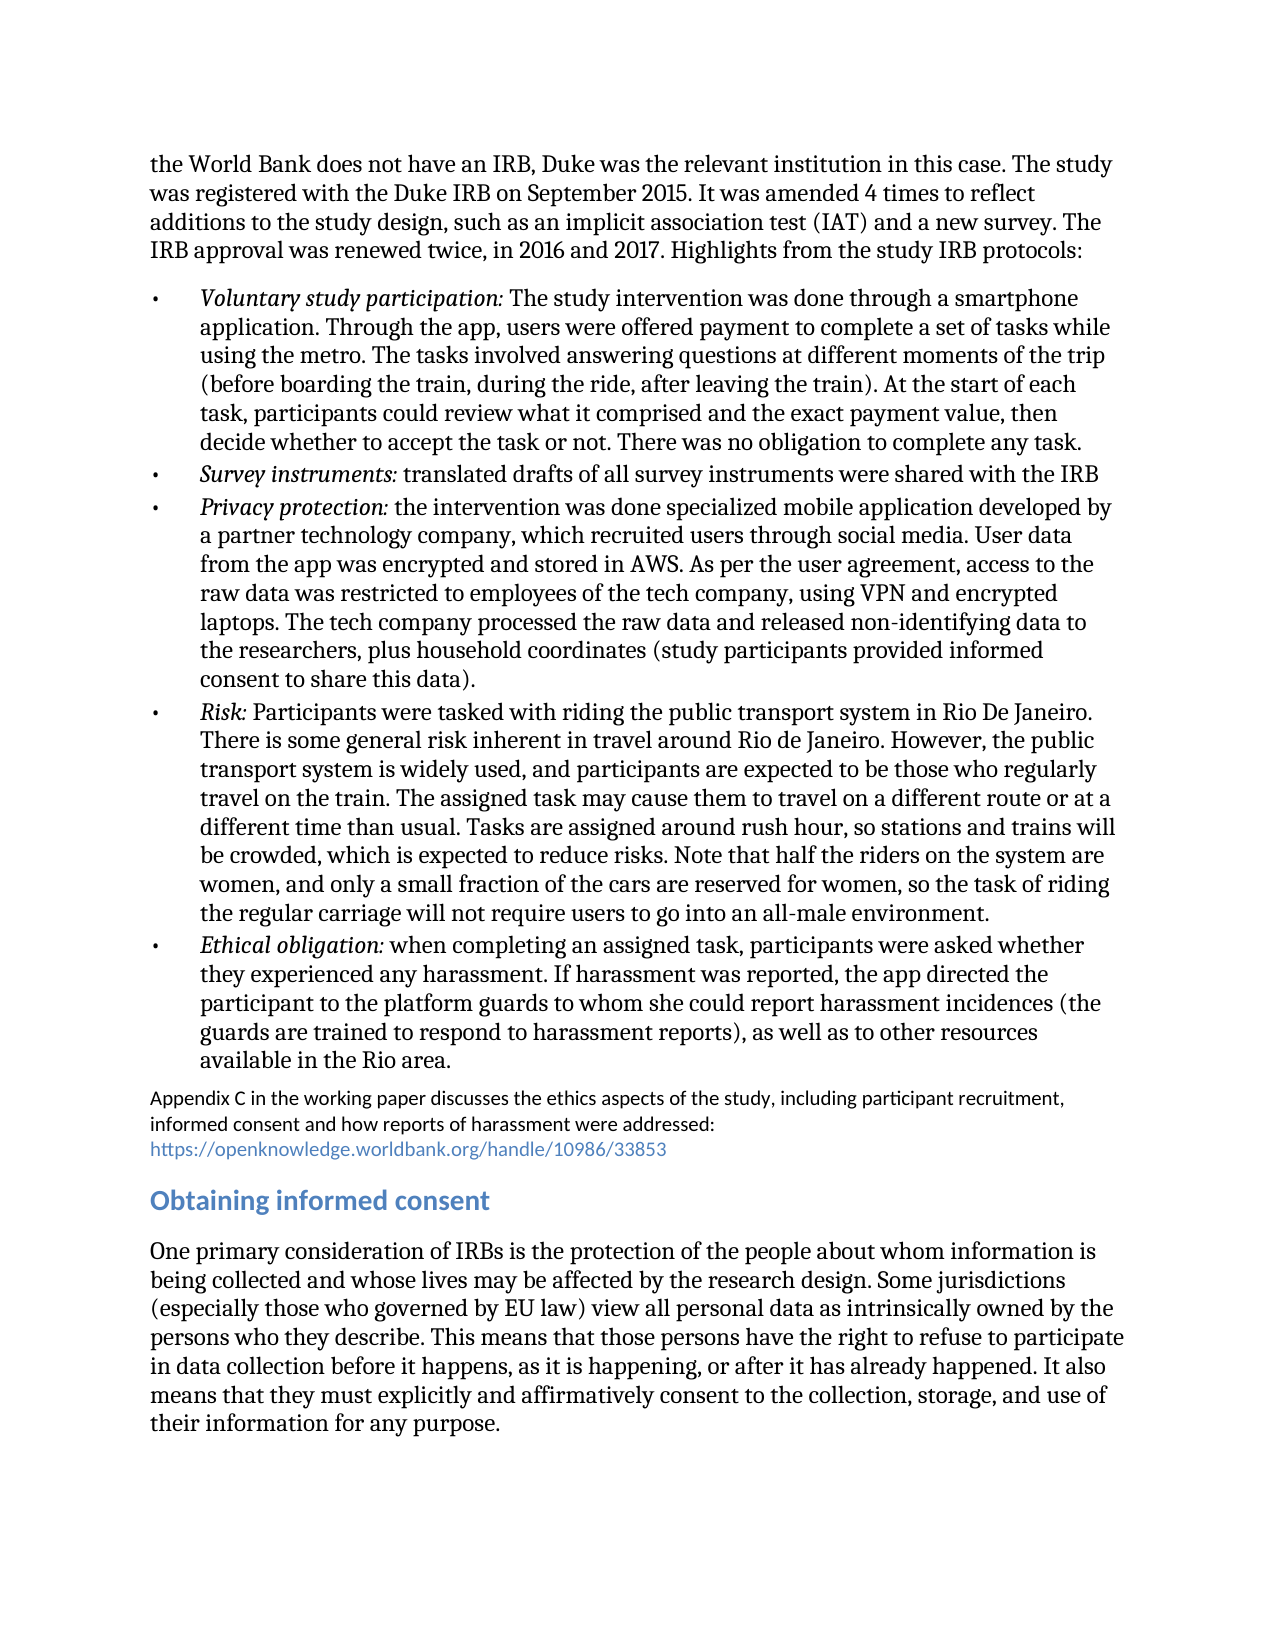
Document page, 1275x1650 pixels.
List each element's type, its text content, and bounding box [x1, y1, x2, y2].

list Survey instruments: translated drafts of all survey instruments were shared with the IRB [150, 460, 1125, 489]
subtitle Obtaining informed consent [150, 1182, 1125, 1218]
text Appendix C in the working paper discusses the ethics aspects of the study, including participant recruitment, informed consent and how reports of harassment were addressed: https://openknowledge.worldbank.org/handle/10986/33853 [150, 1085, 1125, 1162]
text The Duke University IRB reviewed and approved the protocol for all components of fieldwork for the Demand for Safe Spaces study (IRB number D0190). As one of the PIs was at Duke, and the World Bank does not have an IRB, Duke was the relevant institution in this case. The study was registered with the Duke IRB on September 2015. It was amended 4 times to reflect additions to the study design, such as an implicit association test (IAT) and a new survey. The IRB approval was renewed twice, in 2016 and 2017. Highlights from the study IRB protocols: [150, 150, 1125, 265]
list Risk: Participants were tasked with riding the public transport system in Rio De Janeiro. There is some general risk inherent in travel around Rio de Janeiro. However, the public transport system is widely used, and participants are expected to be those who regularly travel on the train. The assigned task may cause them to travel on a different route or at a different time than usual. Tasks are assigned around rush hour, so stations and trains will be crowded, which is expected to reduce risks. Note that half the riders on the system are women, and only a small fraction of the cars are reserved for women, so the task of riding the regular carriage will not require users to go into an all-male environment. [150, 697, 1125, 927]
list Voluntary study participation: The study intervention was done through a smartphone application. Through the app, users were offered payment to complete a set of tasks while using the metro. The tasks involved answering questions at different moments of the trip (before boarding the train, during the ride, after leaving the train). At the start of each task, participants could review what it comprised and the exact payment value, then decide whether to accept the task or not. There was no obligation to complete any task. [150, 284, 1125, 456]
list Ethical obligation: when completing an assigned task, participants were asked whether they experienced any harassment. If harassment was reported, the app directed the participant to the platform guards to whom she could report harassment incidences (the guards are trained to respond to harassment reports), as well as to other resources available in the Rio area. [150, 931, 1125, 1075]
text One primary consideration of IRBs is the protection of the people about whom information is being collected and whose lives may be affected by the research design. Some jurisdictions (especially those who governed by EU law) view all personal data as intrinsically owned by the persons who they describe. This means that those persons have the right to refuse to participate in data collection before it happens, as it is happening, or after it has already happened. It also means that they must explicitly and affirmatively consent to the collection, storage, and use of their information for any purpose. [150, 1237, 1125, 1438]
list Privacy protection: the intervention was done specialized mobile application developed by a partner technology company, which recruited users through social media. User data from the app was encrypted and stored in AWS. As per the user agreement, access to the raw data was restricted to employees of the tech company, using VPN and encrypted laptops. The tech company processed the raw data and released non-identifying data to the researchers, plus household coordinates (study participants provided informed consent to share this data). [150, 492, 1125, 694]
